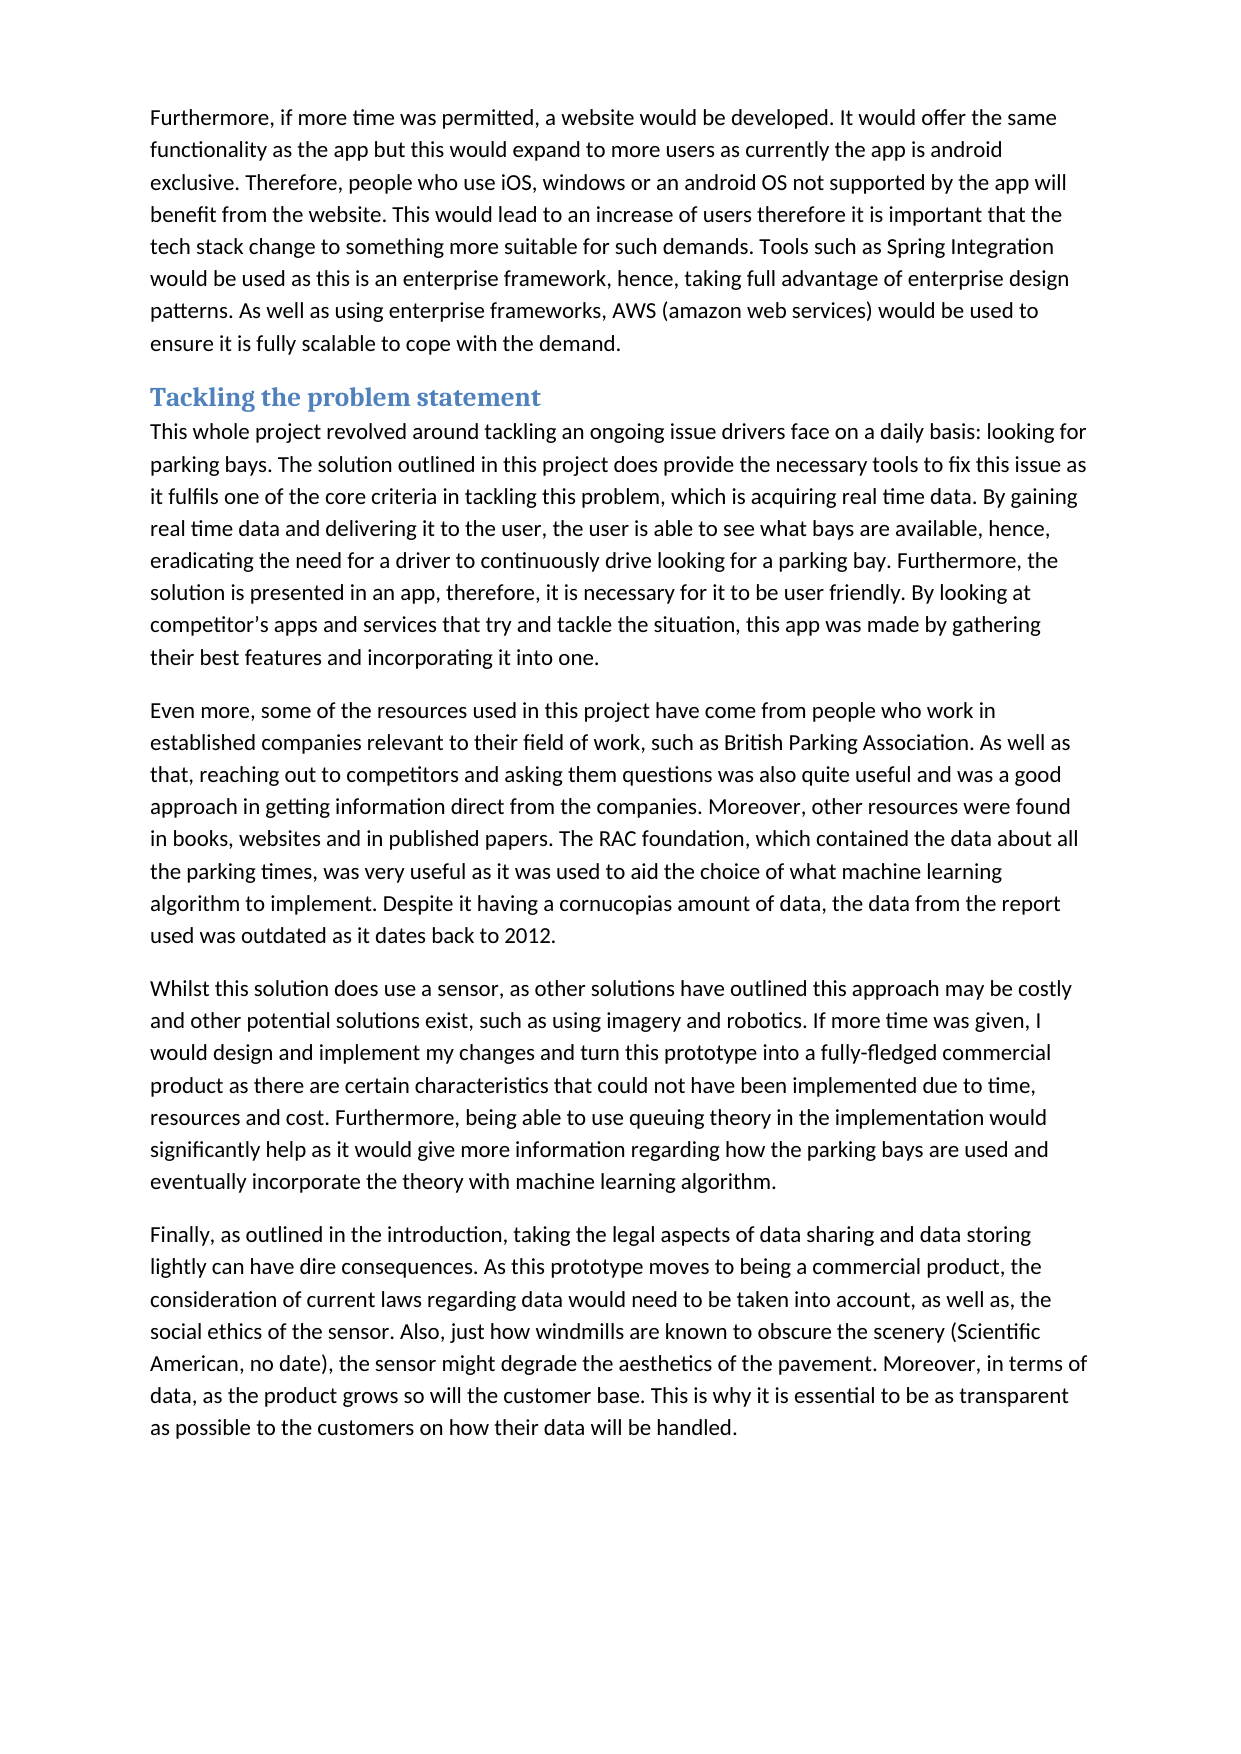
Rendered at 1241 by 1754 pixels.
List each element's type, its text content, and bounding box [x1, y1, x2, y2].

text Furthermore, if more time was permitted, a website would be developed. It would offer the same functionality as the app but this would expand to more users as currently the app is android exclusive. Therefore, people who use iOS, windows or an android OS not supported by the app will benefit from the website. This would lead to an increase of users therefore it is important that the tech stack change to something more suitable for such demands. Tools such as Spring Integration would be used as this is an enterprise framework, hence, taking full advantage of enterprise design patterns. As well as using enterprise frameworks, AWS (amazon web services) would be used to ensure it is fully scalable to cope with the demand. [150, 103, 1090, 357]
subtitle Tackling the problem statement [150, 382, 1090, 413]
text Even more, some of the resources used in this project have come from people who work in established companies relevant to their field of work, such as British Parking Association. As well as that, reaching out to competitors and asking them questions was also quite useful and was a good approach in getting information direct from the companies. Moreover, other resources were found in books, websites and in published papers. The RAC foundation, which contained the data about all the parking times, was very useful as it was used to aid the choice of what machine learning algorithm to implement. Despite it having a cornucopias amount of data, the data from the report used was outdated as it dates back to 2012. [150, 696, 1090, 949]
text This whole project revolved around tackling an ongoing issue drivers face on a daily basis: looking for parking bays. The solution outlined in this project does provide the necessary tools to fix this issue as it fulfils one of the core criteria in tackling this problem, which is acquiring real time data. By gaining real time data and delivering it to the user, the user is able to see what bays are available, hence, eradicating the need for a driver to continuously drive looking for a parking bay. Furthermore, the solution is presented in an app, therefore, it is necessary for it to be user friendly. By looking at competitor’s apps and services that try and tackle the situation, this app was made by gathering their best features and incorporating it into one. [150, 417, 1090, 671]
text Whilst this solution does use a sensor, as other solutions have outlined this approach may be costly and other potential solutions exist, such as using imagery and robotics. If more time was given, I would design and implement my changes and turn this prototype into a fully-fledged commercial product as there are certain characteristics that could not have been implemented due to time, resources and cost. Furthermore, being able to use queuing theory in the implementation would significantly help as it would give more information regarding how the parking bays are used and eventually incorporate the theory with machine learning algorithm. [150, 974, 1090, 1195]
text Finally, as outlined in the introduction, taking the legal aspects of data sharing and data storing lightly can have dire consequences. As this prototype moves to being a commercial product, the consideration of current laws regarding data would need to be taken into account, as well as, the social ethics of the sensor. Also, just how windmills are known to obscure the scenery (Scientific American, no date), the sensor might degrade the aesthetics of the pavement. Moreover, in terms of data, as the product grows so will the customer base. This is why it is essential to be as transparent as possible to the customers on how their data will be handled. [150, 1220, 1090, 1441]
